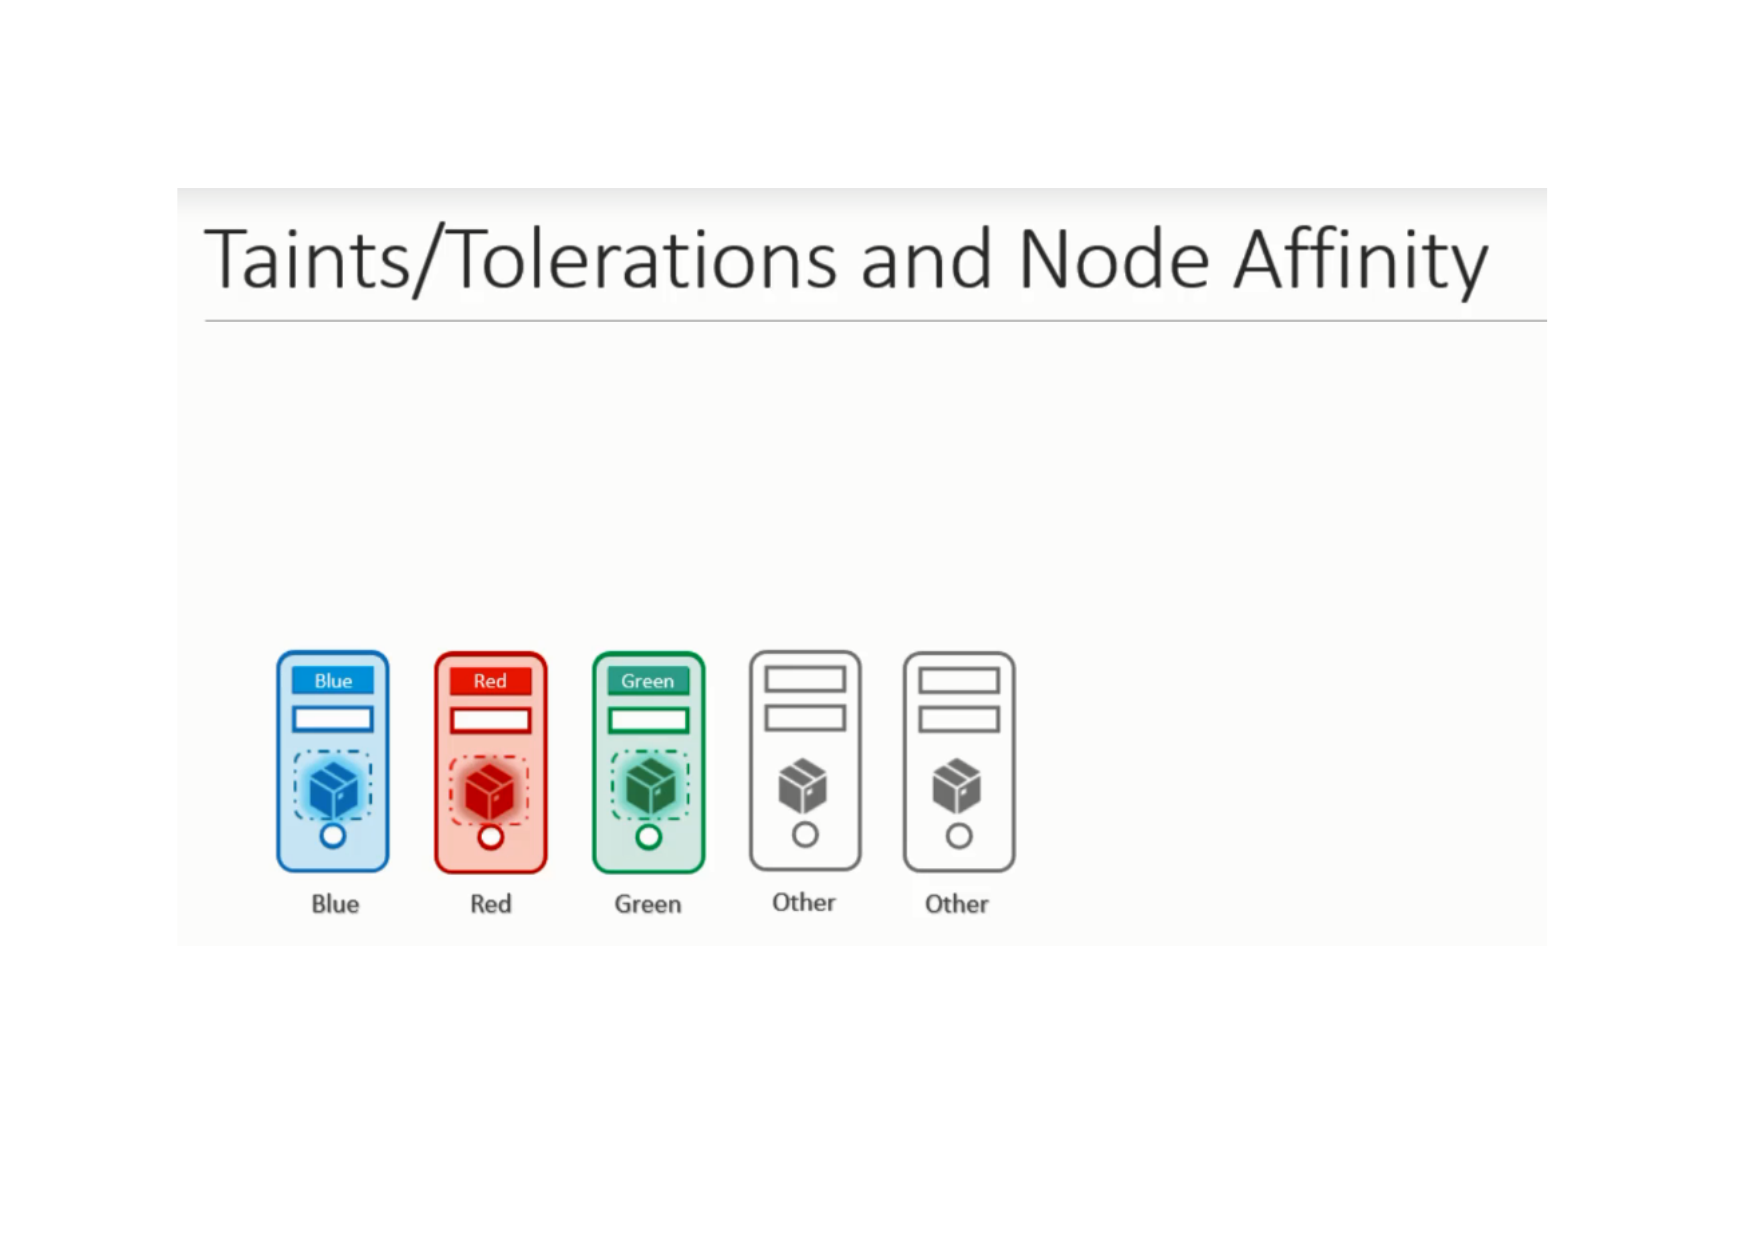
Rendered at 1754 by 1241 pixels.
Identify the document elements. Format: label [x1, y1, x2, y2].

picture [177, 188, 1548, 946]
